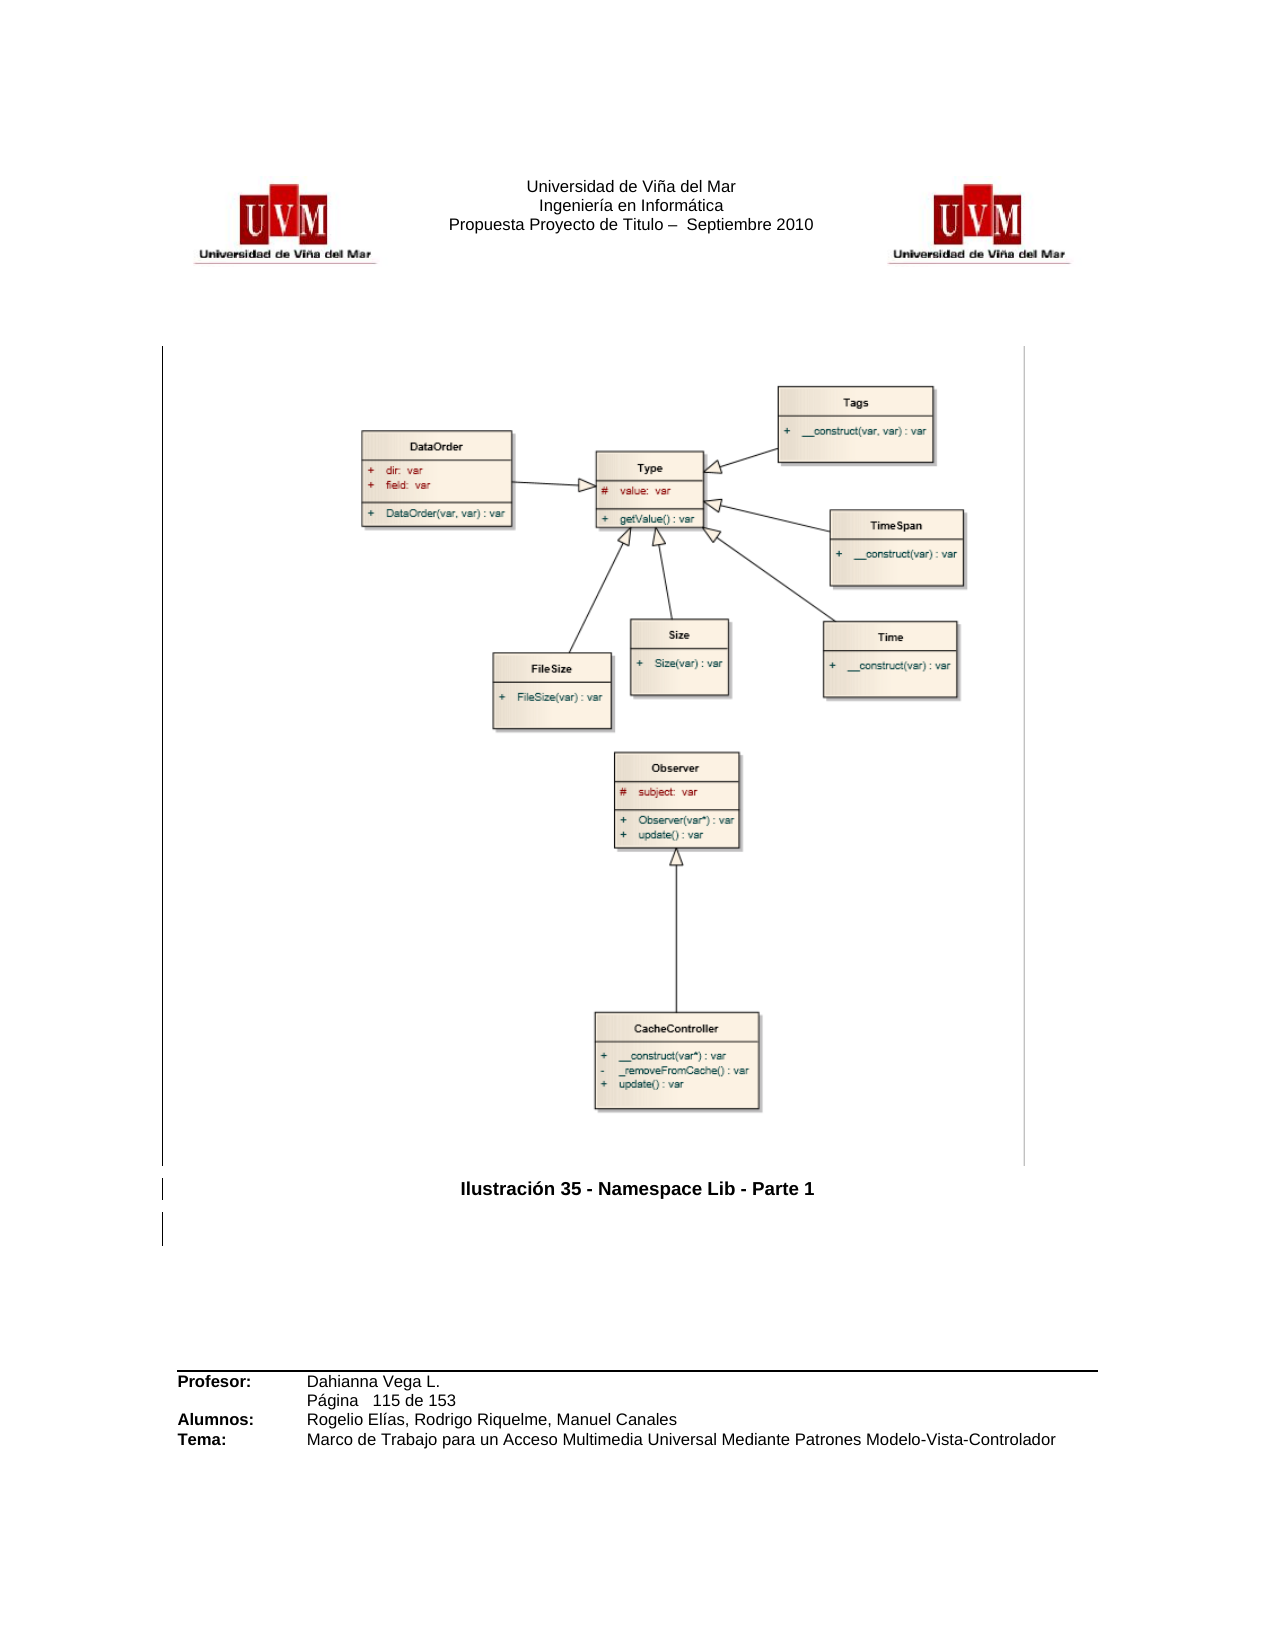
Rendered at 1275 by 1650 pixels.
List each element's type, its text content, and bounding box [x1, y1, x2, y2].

picture [177, 176, 390, 267]
picture [871, 176, 1084, 267]
picture [223, 346, 1052, 1166]
text Ilustración 35 - Namespace Lib - Parte 1 [177, 1178, 1098, 1200]
